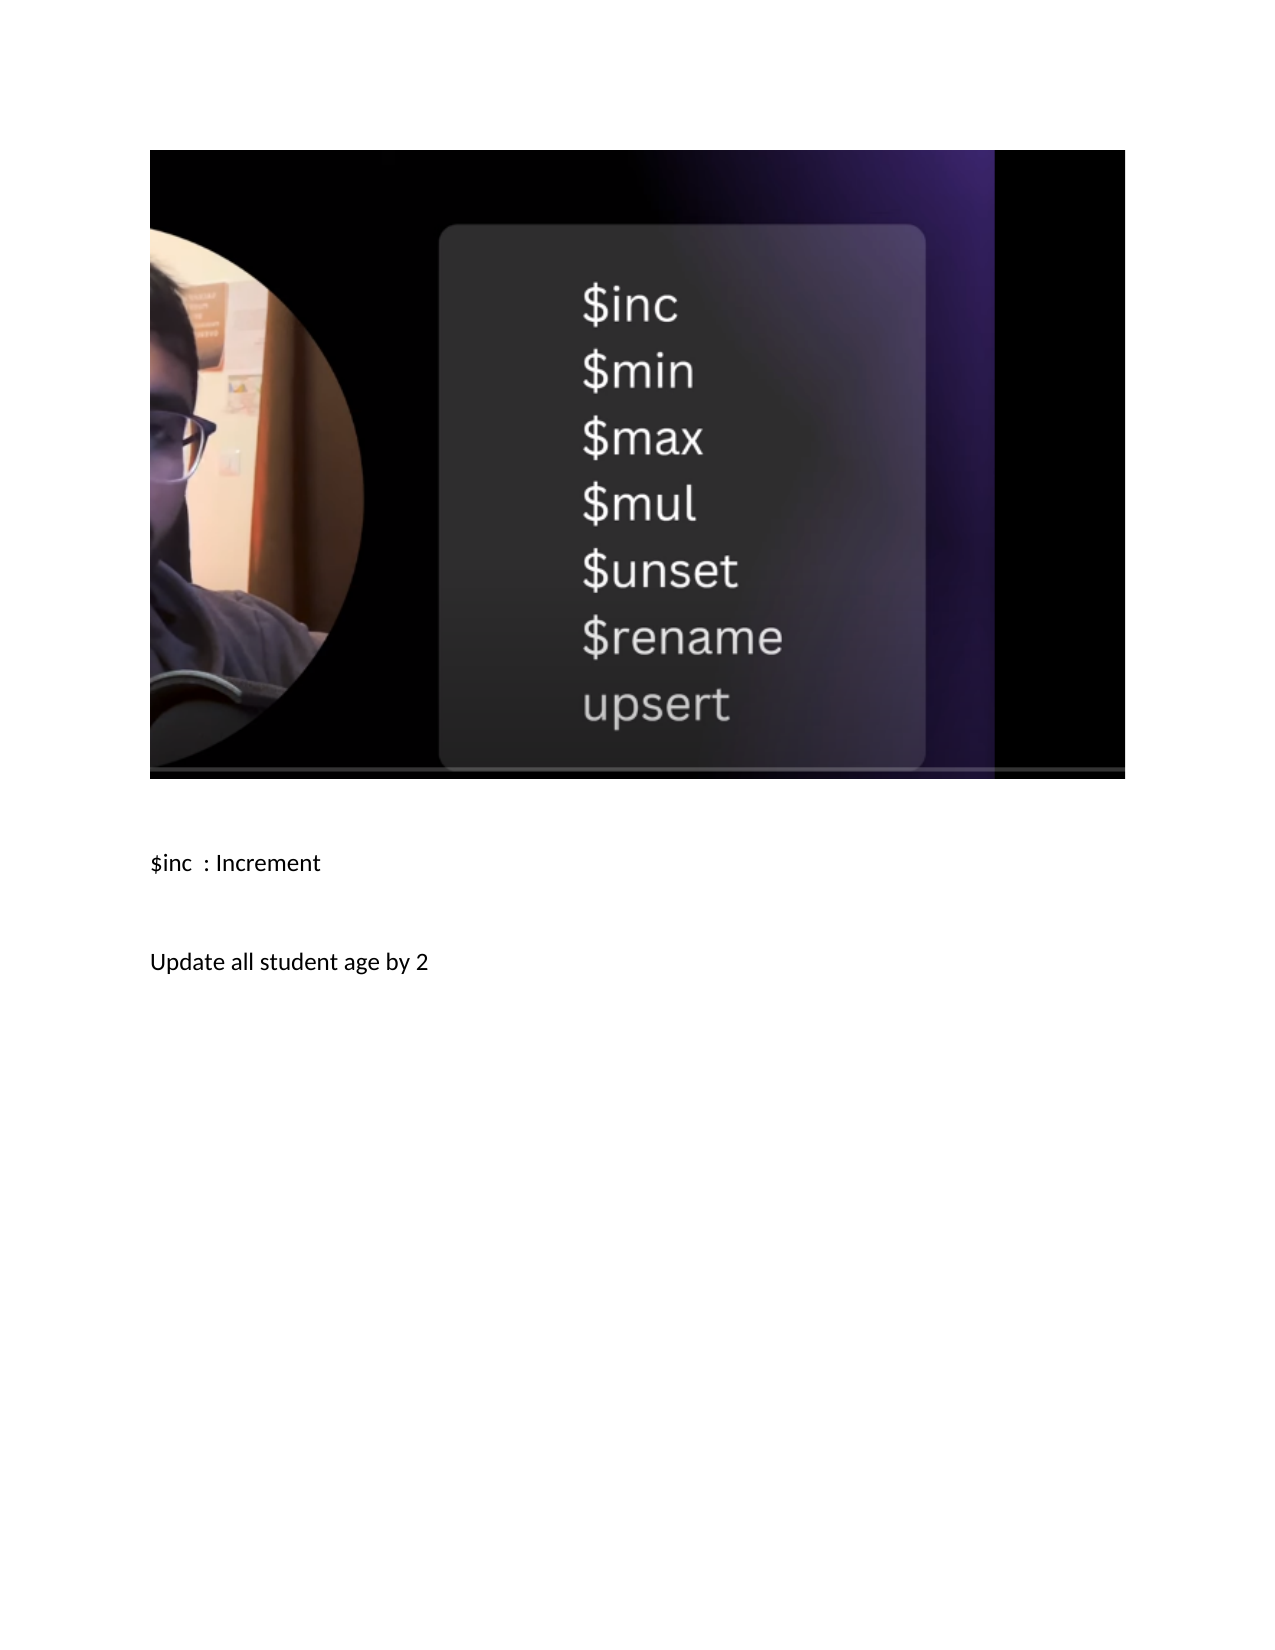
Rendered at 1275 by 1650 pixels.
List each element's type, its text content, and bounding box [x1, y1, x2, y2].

text $inc : Increment [150, 847, 1125, 877]
picture [150, 150, 1125, 779]
text Update all student age by 2 [150, 946, 1125, 976]
